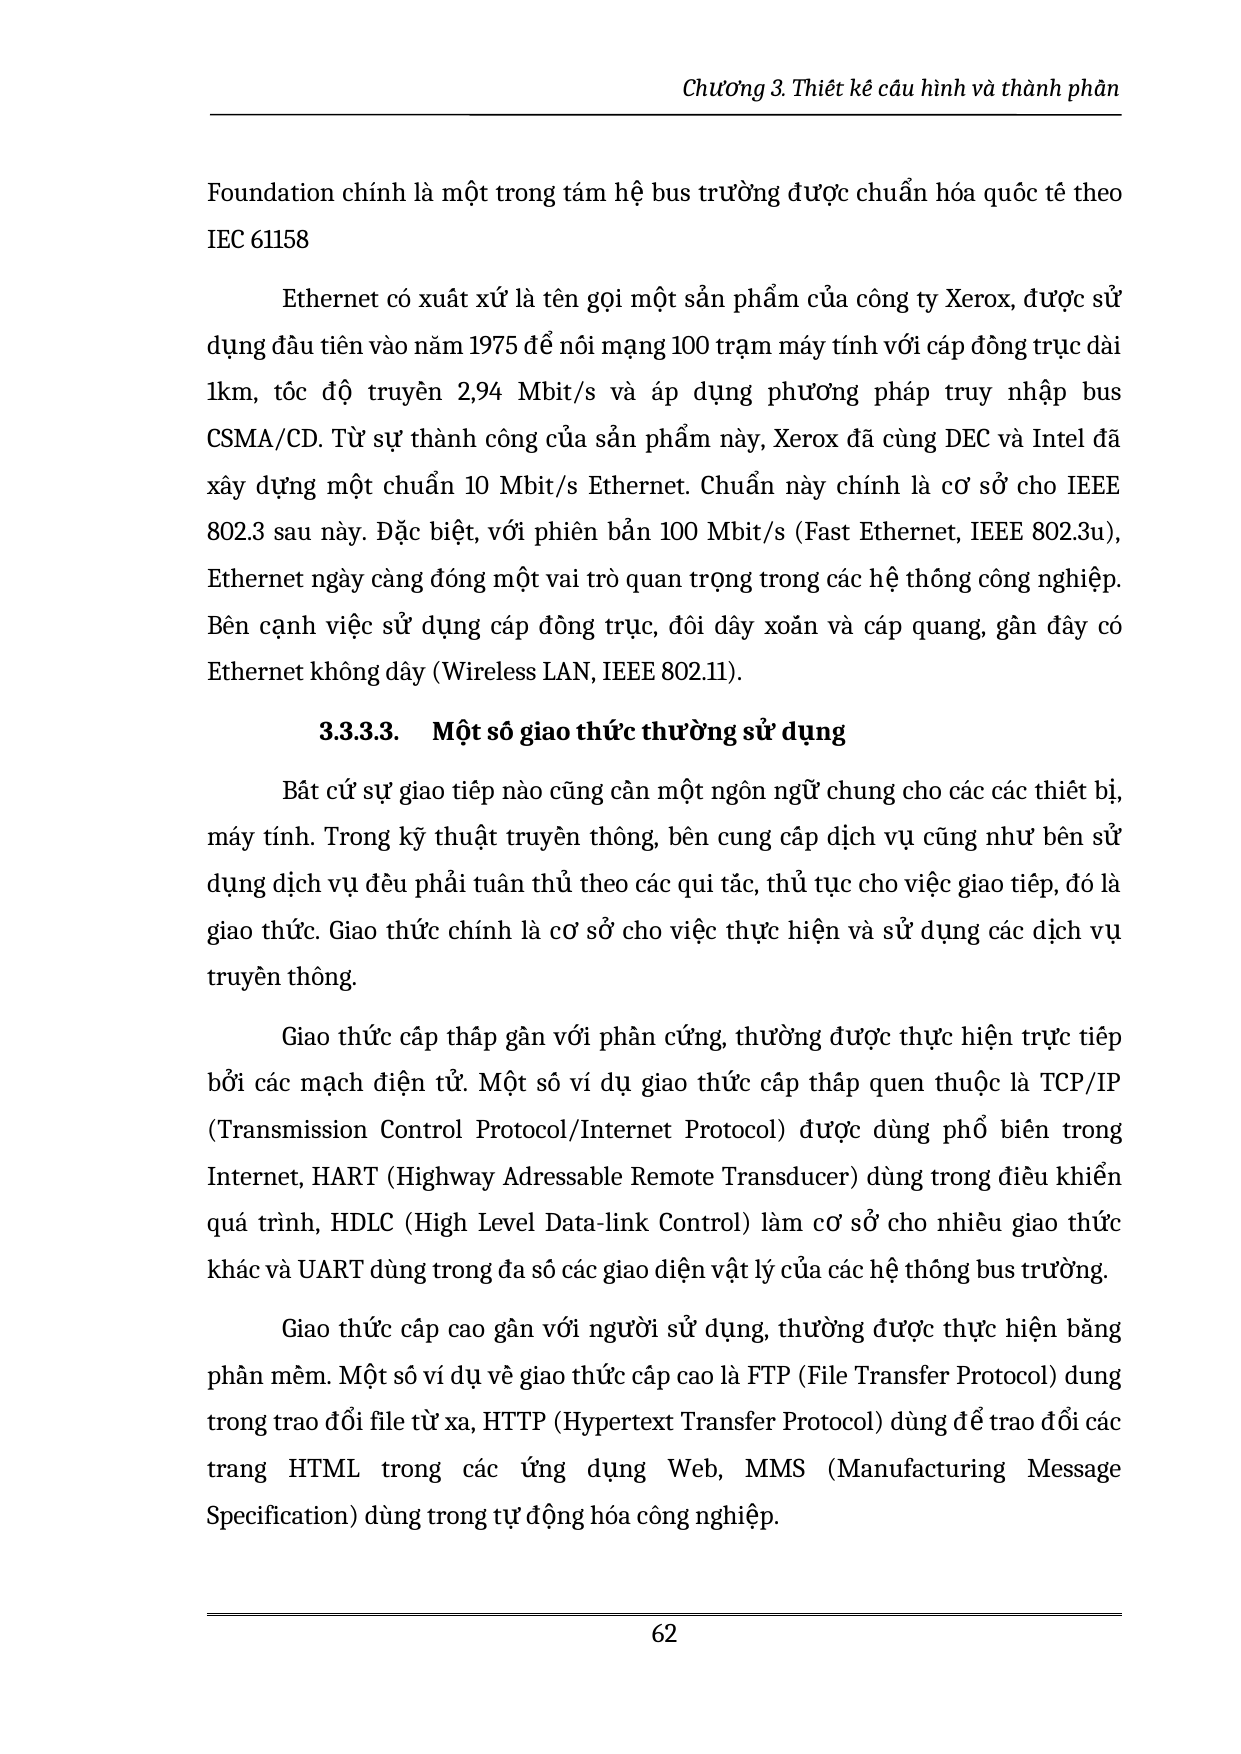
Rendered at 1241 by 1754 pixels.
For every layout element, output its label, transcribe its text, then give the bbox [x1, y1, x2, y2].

text Giao thức cấp cao gần với người sử dụng, thường được thực hiện bằng phần mềm. Một số ví dụ về giao thức cấp cao là FTP (File Transfer Protocol) dung trong trao đổi file từ xa, HTTP (Hypertext Transfer Protocol) dùng để trao đổi các trang HTML trong các ứng dụng Web, MMS (Manufacturing Message Specification) dùng trong tự động hóa công nghiệp. [207, 1313, 1122, 1531]
text Bất cứ sự giao tiếp nào cũng cần một ngôn ngữ chung cho các các thiết bị, máy tính. Trong kỹ thuật truyền thông, bên cung cấp dịch vụ cũng như bên sử dụng dịch vụ đều phải tuân thủ theo các qui tắc, thủ tục cho việc giao tiếp, đó là giao thức. Giao thức chính là cơ sở cho việc thực hiện và sử dụng các dịch vụ truyền thông. [207, 775, 1122, 992]
subtitle Một số giao thức thường sử dụng [319, 716, 1122, 747]
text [207, 177, 1122, 255]
text Giao thức cấp thấp gần với phần cứng, thường được thực hiện trực tiếp bởi các mạch điện tử. Một số ví dụ giao thức cấp thấp quen thuộc là TCP/IP (Transmission Control Protocol/Internet Protocol) được dùng phổ biến trong Internet, HART (Highway Adressable Remote Transducer) dùng trong điều khiển quá trình, HDLC (High Level Data-link Control) làm cơ sở cho nhiều giao thức khác và UART dùng trong đa số các giao diện vật lý của các hệ thống bus trường. [207, 1021, 1122, 1285]
text Ethernet có xuất xứ là tên gọi một sản phẩm của công ty Xerox, được sử dụng đầu tiên vào năm 1975 để nối mạng 100 trạm máy tính với cáp đồng trục dài 1km, tốc độ truyền 2,94 Mbit/s và áp dụng phương pháp truy nhập bus CSMA/CD. Từ sự thành công của sản phẩm này, Xerox đã cùng DEC và Intel đã xây dựng một chuẩn 10 Mbit/s Ethernet. Chuẩn này chính là cơ sở cho IEEE 802.3 sau này. Đặc biệt, với phiên bản 100 Mbit/s (Fast Ethernet, IEEE 802.3u), Ethernet ngày càng đóng một vai trò quan trọng trong các hệ thống công nghiệp. Bên cạnh việc sử dụng cáp đồng trục, đôi dây xoắn và cáp quang, gần đây có Ethernet không dây (Wireless LAN, IEEE 802.11). [207, 283, 1122, 687]
